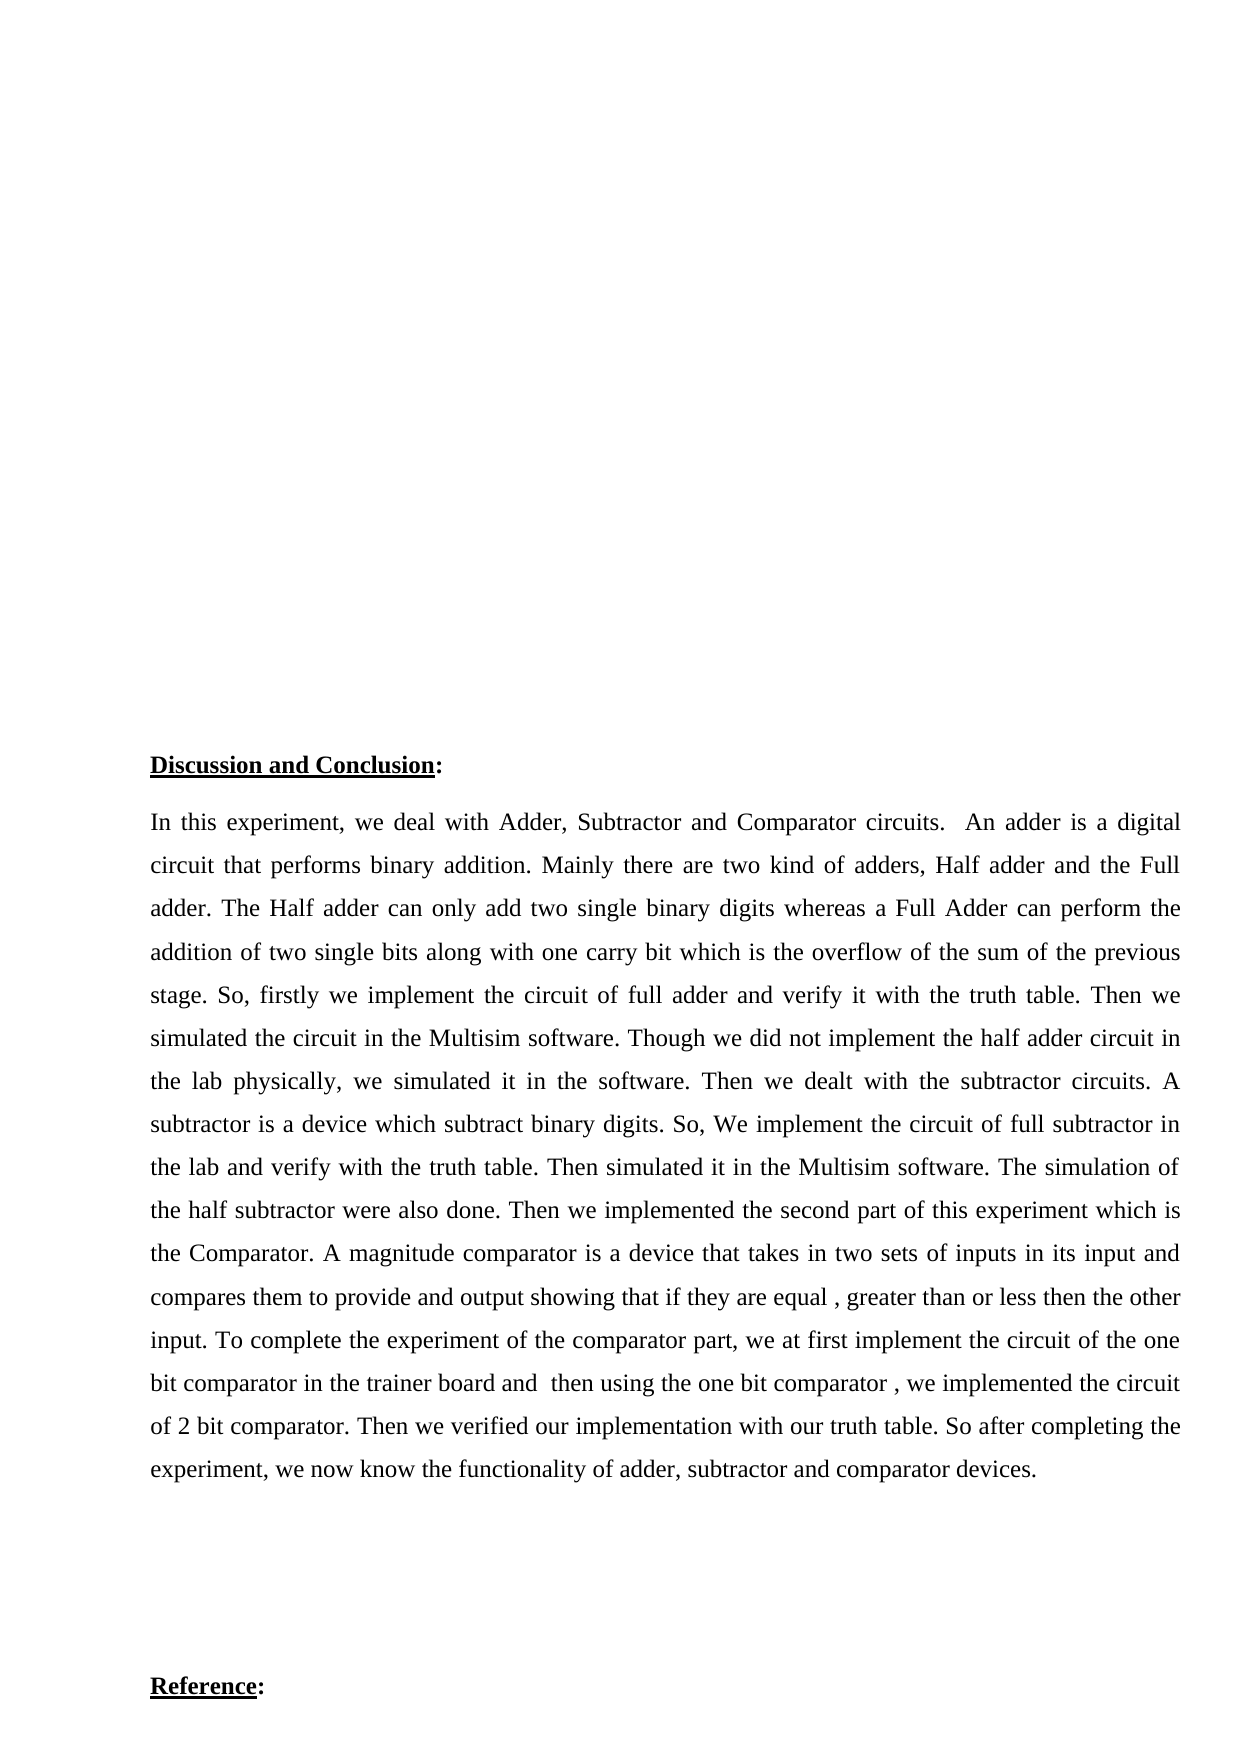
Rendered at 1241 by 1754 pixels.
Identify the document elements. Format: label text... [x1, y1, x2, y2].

subtitle In this experiment, we deal with Adder, Subtractor and Comparator circuits. An adder is a digital circuit that performs binary addition. Mainly there are two kind of adders, Half adder and the Full adder. The Half adder can only add two single binary digits whereas a Full Adder can perform the addition of two single bits along with one carry bit which is the overflow of the sum of the previous stage. So, firstly we implement the circuit of full adder and verify it with the truth table. Then we simulated the circuit in the Multisim software. Though we did not implement the half adder circuit in the lab physically, we simulated it in the software. Then we dealt with the subtractor circuits. A subtractor is a device which subtract binary digits. So, We implement the circuit of full subtractor in the lab and verify with the truth table. Then simulated it in the Multisim software. The simulation of the half subtractor were also done. Then we implemented the second part of this experiment which is the Comparator. A magnitude comparator is a device that takes in two sets of inputs in its input and compares them to provide and output showing that if they are equal , greater than or less then the other input. To complete the experiment of the comparator part, we at first implement the circuit of the one bit comparator in the trainer board and then using the one bit comparator , we implemented the circuit of 2 bit comparator. Then we verified our implementation with our truth table. So after completing the experiment, we now know the functionality of adder, subtractor and comparator devices. [150, 807, 1182, 1483]
subtitle Reference: [150, 1671, 1182, 1700]
subtitle Discussion and Conclusion: [150, 750, 1182, 778]
